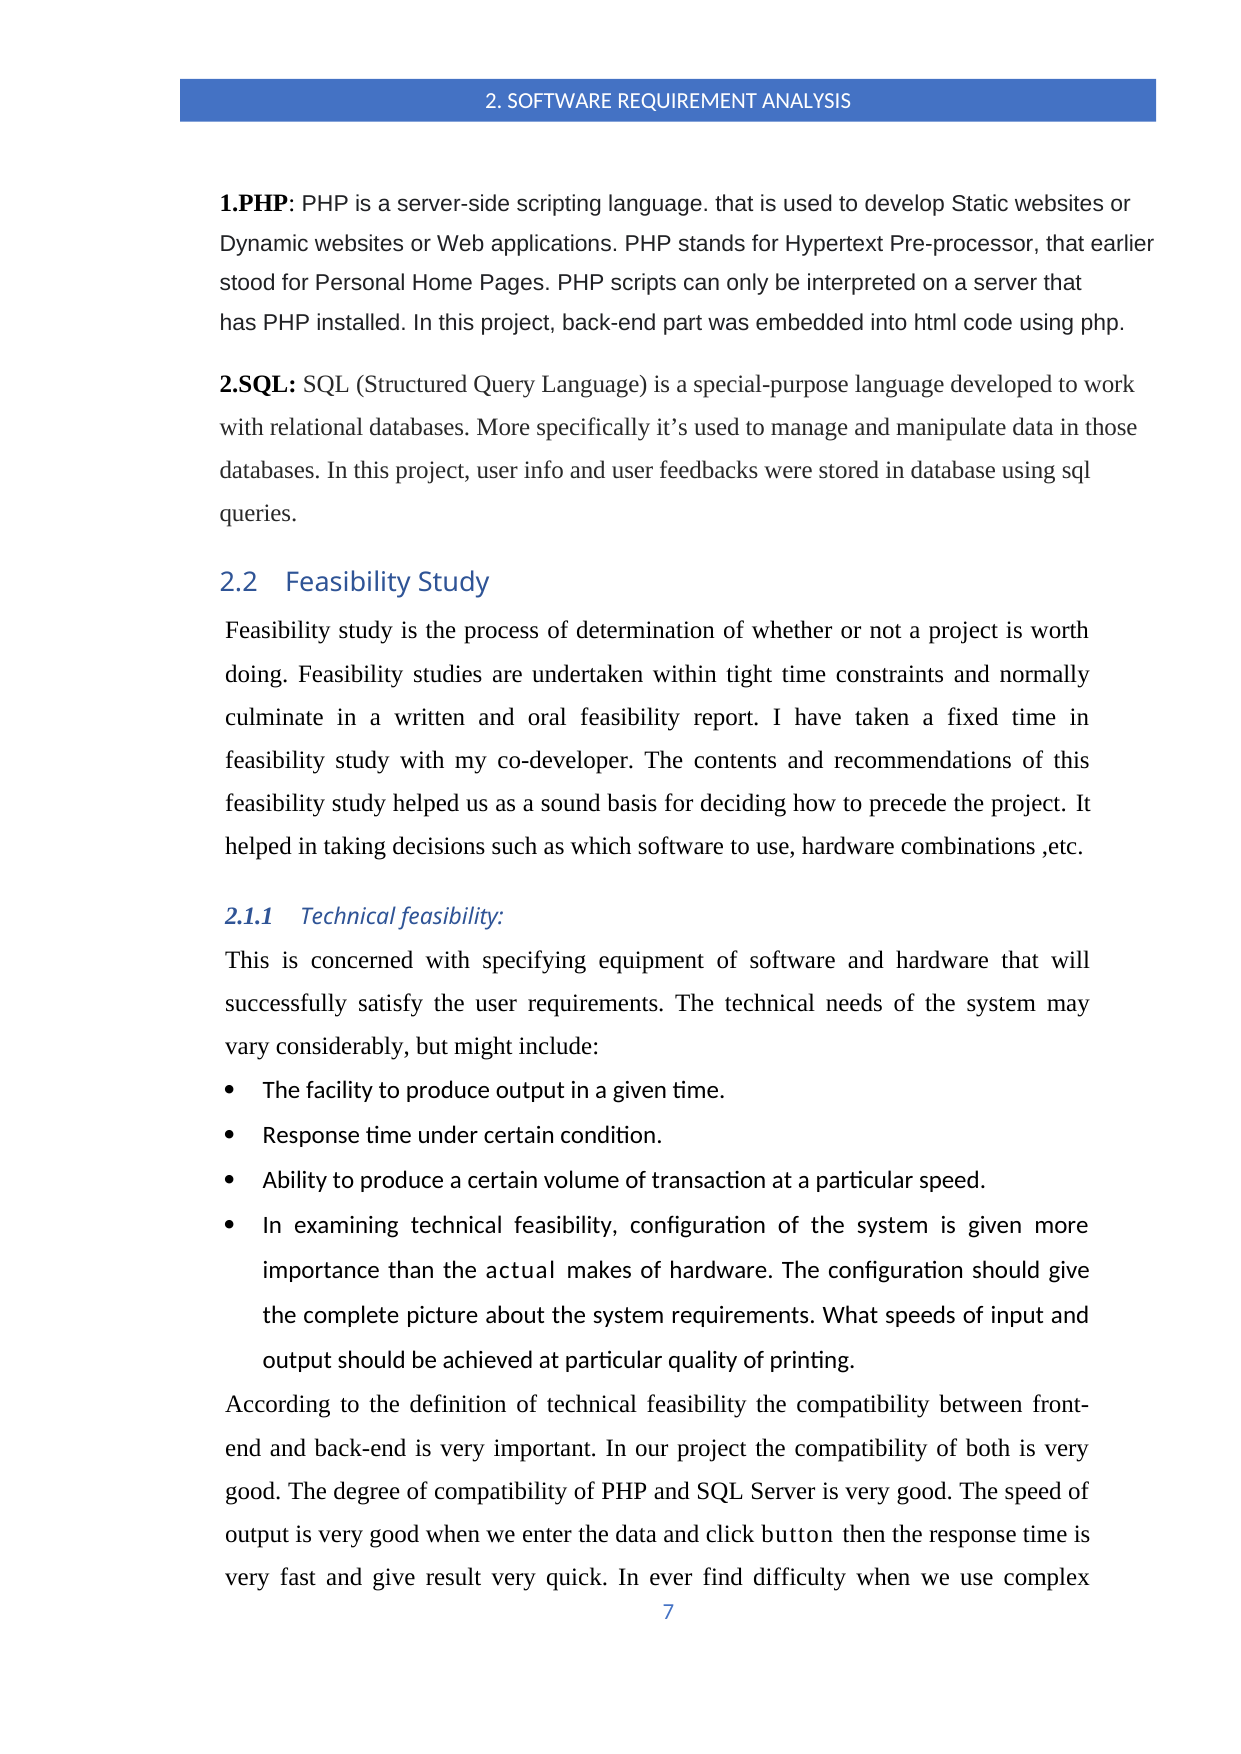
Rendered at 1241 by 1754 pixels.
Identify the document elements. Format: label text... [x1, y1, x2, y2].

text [225, 1389, 1091, 1591]
subtitle Technical feasibility: [225, 900, 1161, 931]
text 1.PHP: PHP is a server-side scripting language. that is used to develop Static websites or Dynamic websites or Web applications. PHP stands for Hypertext Pre-processor, that earlier stood for Personal Home Pages. PHP scripts can only be interpreted on a server that has PHP installed. In this project, back-end part was embedded into html code using php. [219, 188, 1161, 335]
subtitle Feasibility Study [219, 562, 1161, 599]
list In examining technical feasibility, configuration of the system is given more importance than the actual makes of hardware. The configuration should give the complete picture about the system requirements. What speeds of input and output should be achieved at particular quality of printing. [225, 1209, 1091, 1375]
list Ability to produce a certain volume of transaction at a particular speed. [225, 1164, 1161, 1194]
text This is concerned with specifying equipment of software and hardware that will successfully satisfy the user requirements. The technical needs of the system may vary considerably, but might include: [225, 945, 1090, 1060]
list The facility to produce output in a given time. [225, 1074, 1161, 1105]
text 2.SQL: SQL (Structured Query Language) is a special-purpose language developed to work with relational databases. More specifically it’s used to manage and manipulate data in those databases. In this project, user info and user feedbacks were stored in database using sql queries. [219, 369, 1161, 527]
text Feasibility study is the process of determination of whether or not a project is worth doing. Feasibility studies are undertaken within tight time constraints and normally culminate in a written and oral feasibility report. I have taken a fixed time in feasibility study with my co-developer. The contents and recommendations of this feasibility study helped us as a sound basis for deciding how to precede the project. It helped in taking decisions such as which software to use, hardware combinations ,etc. [225, 616, 1091, 860]
list Response time under certain condition. [225, 1119, 1161, 1150]
